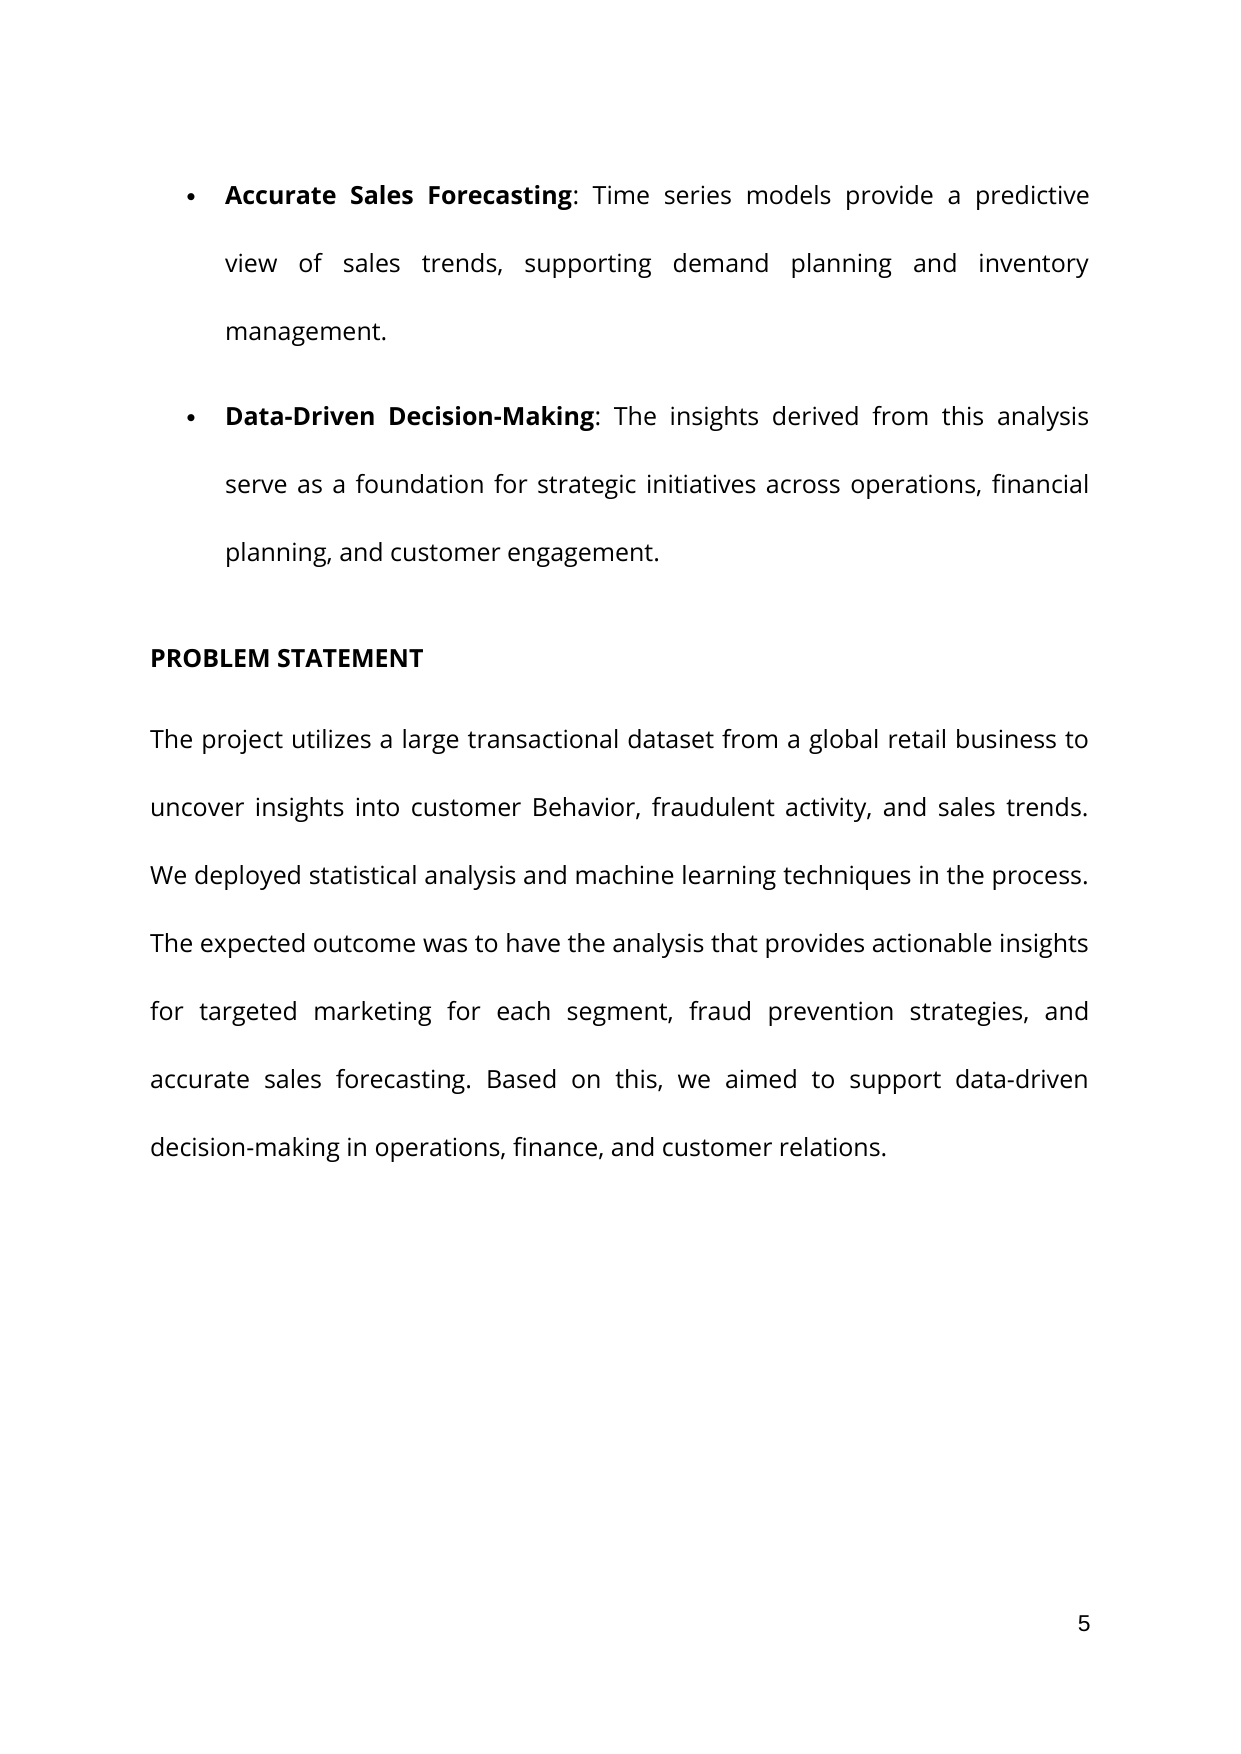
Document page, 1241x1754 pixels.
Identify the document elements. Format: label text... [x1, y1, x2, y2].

list Data-Driven Decision-Making: The insights derived from this analysis serve as a foundation for strategic initiatives across operations, financial planning, and customer engagement. [187, 399, 1090, 569]
text The project utilizes a large transactional dataset from a global retail business to uncover insights into customer Behavior, fraudulent activity, and sales trends. We deployed statistical analysis and machine learning techniques in the process. The expected outcome was to have the analysis that provides actionable insights for targeted marketing for each segment, fraud prevention strategies, and accurate sales forecasting. Based on this, we aimed to support data-driven decision-making in operations, finance, and customer relations. [150, 721, 1090, 1164]
subtitle PROBLEM STATEMENT [150, 641, 1090, 675]
list Accurate Sales Forecasting: Time series models provide a predictive view of sales trends, supporting demand planning and inventory management. [187, 178, 1090, 348]
